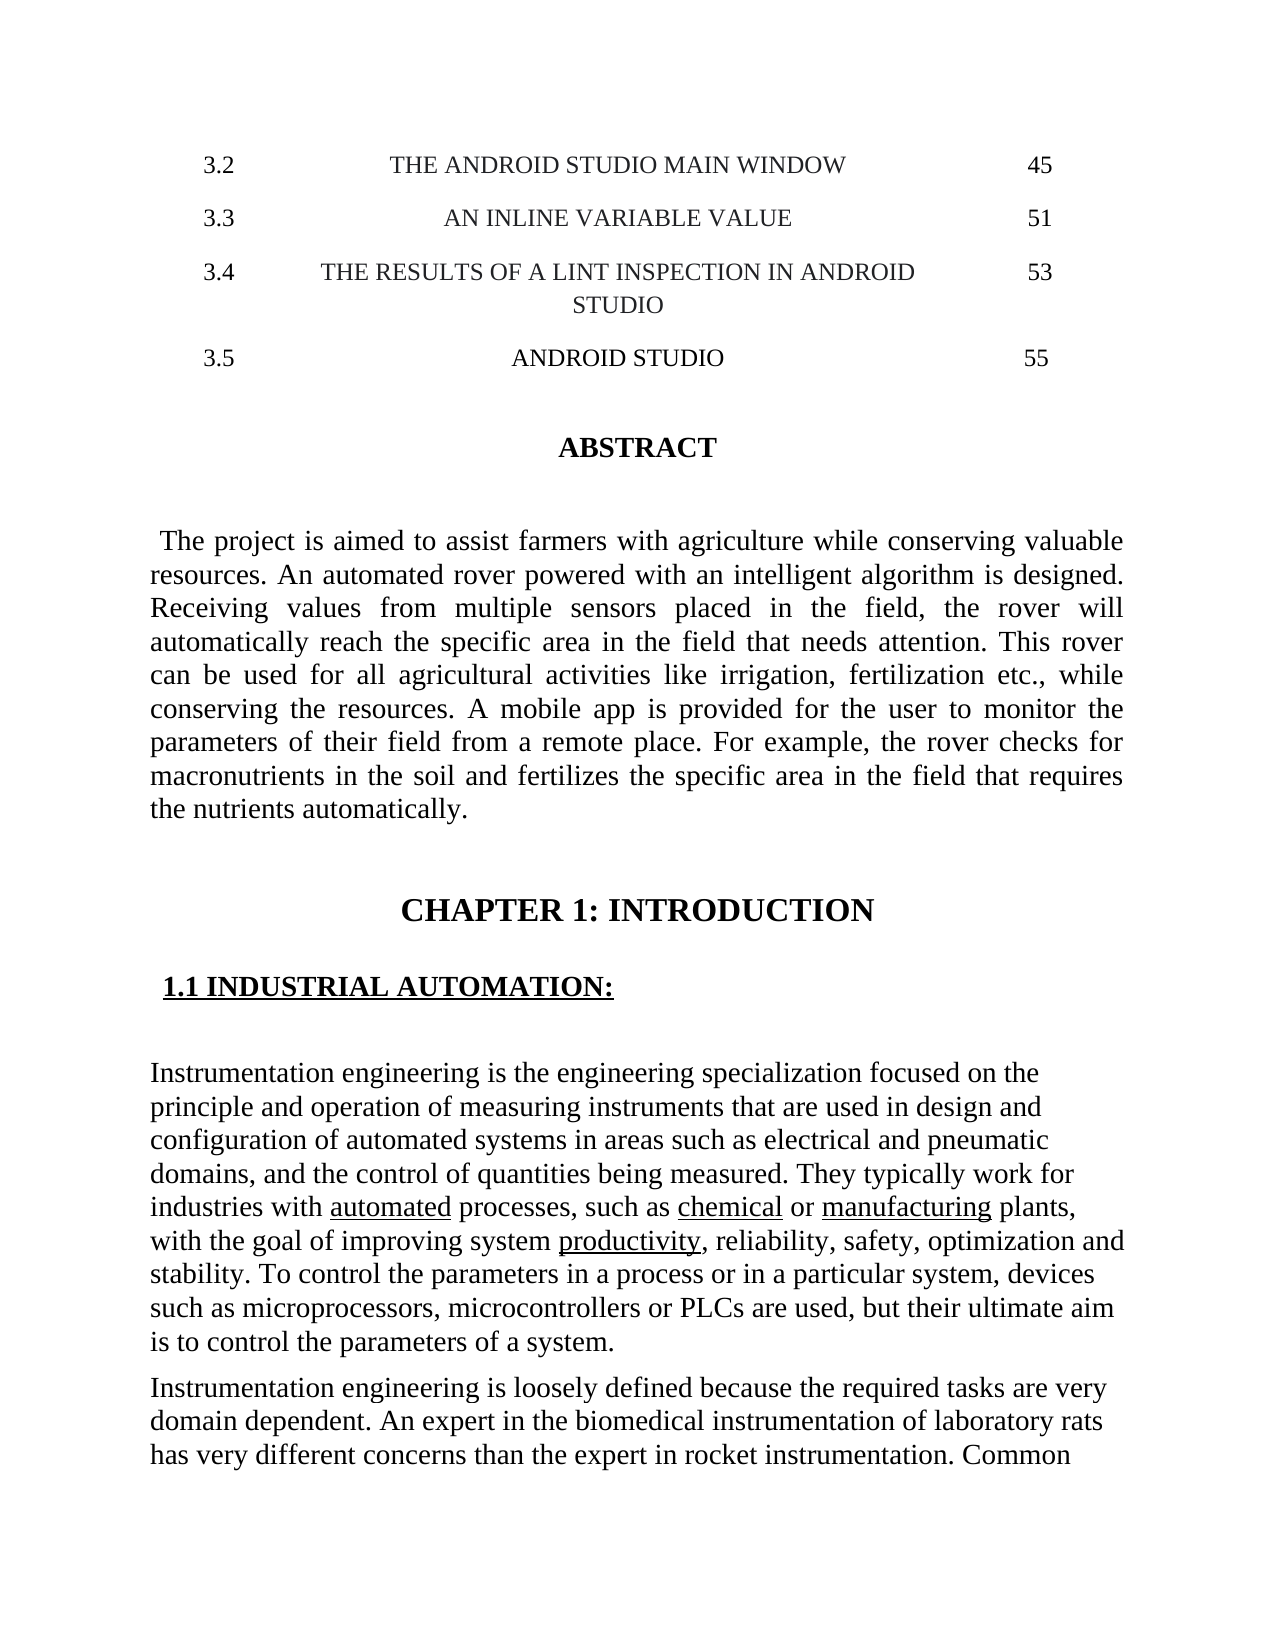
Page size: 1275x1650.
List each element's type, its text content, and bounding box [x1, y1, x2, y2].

table_cell 3.4 [139, 257, 298, 343]
text 1.1 INDUSTRIAL AUTOMATION: [162, 969, 1125, 1002]
table_cell 3.2 [139, 150, 298, 203]
text ABSTRACT [150, 430, 1125, 464]
table_cell 45 [937, 150, 1142, 203]
table_cell THE RESULTS OF A LINT INSPECTION IN ANDROID STUDIO [299, 257, 937, 343]
text The project is aimed to assist farmers with agriculture while conserving valuable resources. An automated rover powered with an intelligent algorithm is designed. Receiving values from multiple sensors placed in the field, the rover will automatically reach the specific area in the field that needs attention. This rover can be used for all agricultural activities like irrigation, fertilization etc., while conserving the resources. A mobile app is provided for the user to monitor the parameters of their field from a remote place. For example, the rover checks for macronutrients in the soil and fertilizes the specific area in the field that requires the nutrients automatically. [150, 523, 1125, 825]
table_cell AN INLINE VARIABLE VALUE [299, 204, 937, 257]
table_cell 55 [937, 343, 1142, 397]
table_cell 3.3 [139, 204, 298, 257]
table_cell 53 [937, 257, 1142, 343]
text Instrumentation engineering is the engineering specialization focused on the principle and operation of measuring instruments that are used in design and configuration of automated systems in areas such as electrical and pneumatic domains, and the control of quantities being measured. They typically work for industries with automated processes, such as chemical or manufacturing plants, with the goal of improving system productivity, reliability, safety, optimization and stability. To control the parameters in a process or in a particular system, devices such as microprocessors, microcontrollers or PLCs are used, but their ultimate aim is to control the parameters of a system. [615, 1257, 1125, 1357]
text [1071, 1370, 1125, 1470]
table_cell ANDROID STUDIO [299, 343, 937, 397]
table_cell 3.5 [139, 343, 298, 397]
table_cell 51 [937, 204, 1142, 257]
text CHAPTER 1: INTRODUCTION [150, 890, 1125, 928]
table_cell THE ANDROID STUDIO MAIN WINDOW [299, 150, 937, 203]
text Instrumentation engineering is the engineering specialization focused on the principle and operation of measuring instruments that are used in design and configuration of automated systems in areas such as electrical and pneumatic domains, and the control of quantities being measured. They typically work for industries with automated processes, such as chemical or manufacturing plants, with the goal of improving system productivity, reliability, safety, optimization and stability. To control the parameters in a process or in a particular system, devices such as microprocessors, microcontrollers or PLCs are used, but their ultimate aim is to control the parameters of a system. [150, 1055, 1125, 1223]
